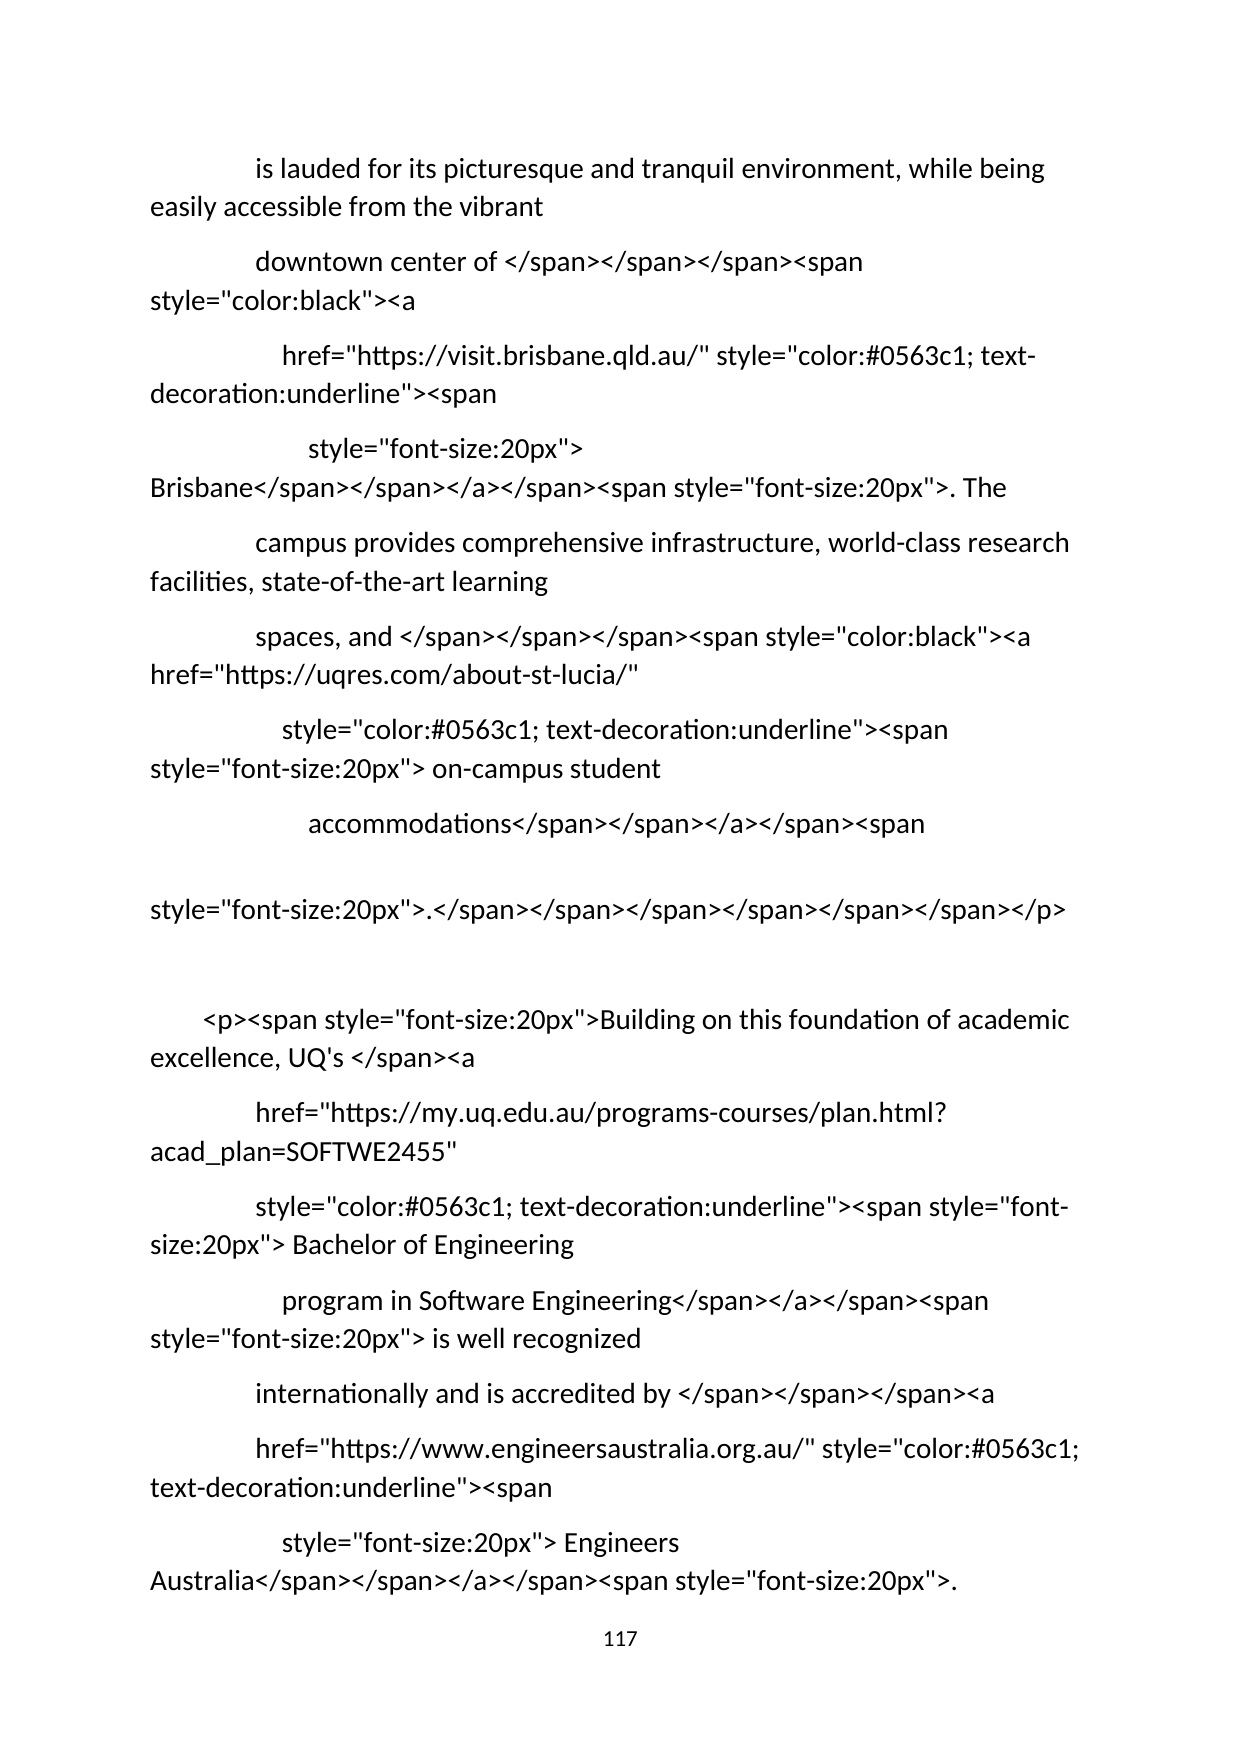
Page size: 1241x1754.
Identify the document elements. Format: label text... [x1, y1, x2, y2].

text style="font-size:20px"> Brisbane</span></span></a></span><span style="font-size:20px">. The [150, 431, 1090, 505]
text campus provides comprehensive infrastructure, world-class research facilities, state-of-the-art learning [150, 524, 1090, 598]
text style="font-size:20px">.</span></span></span></span></span></span></p> [150, 860, 1090, 926]
text is lauded for its picturesque and tranquil environment, while being easily accessible from the vibrant [150, 150, 1090, 224]
text program in Software Engineering</span></a></span><span style="font-size:20px"> is well recognized [150, 1282, 1090, 1356]
text spaces, and </span></span></span><span style="color:black"><a href="https://uqres.com/about-st-lucia/" [150, 618, 1090, 692]
text style="font-size:20px"> Engineers Australia</span></span></a></span><span style="font-size:20px">. [150, 1524, 1090, 1598]
text <p><span style="font-size:20px">Building on this foundation of academic excellence, UQ's </span><a [150, 1001, 1090, 1075]
text style="color:#0563c1; text-decoration:underline"><span style="font-size:20px"> on-campus student [150, 711, 1090, 785]
text internationally and is accredited by </span></span></span><a [150, 1375, 1090, 1411]
text href="https://www.engineersaustralia.org.au/" style="color:#0563c1; text-decoration:underline"><span [150, 1430, 1090, 1504]
text href="https://visit.brisbane.qld.au/" style="color:#0563c1; text-decoration:underline"><span [150, 337, 1090, 411]
text style="color:#0563c1; text-decoration:underline"><span style="font-size:20px"> Bachelor of Engineering [150, 1188, 1090, 1262]
text accommodations</span></span></a></span><span [150, 805, 1090, 840]
text downtown center of </span></span></span><span style="color:black"><a [150, 243, 1090, 318]
text href="https://my.uq.edu.au/programs-courses/plan.html?acad_plan=SOFTWE2455" [150, 1094, 1090, 1168]
